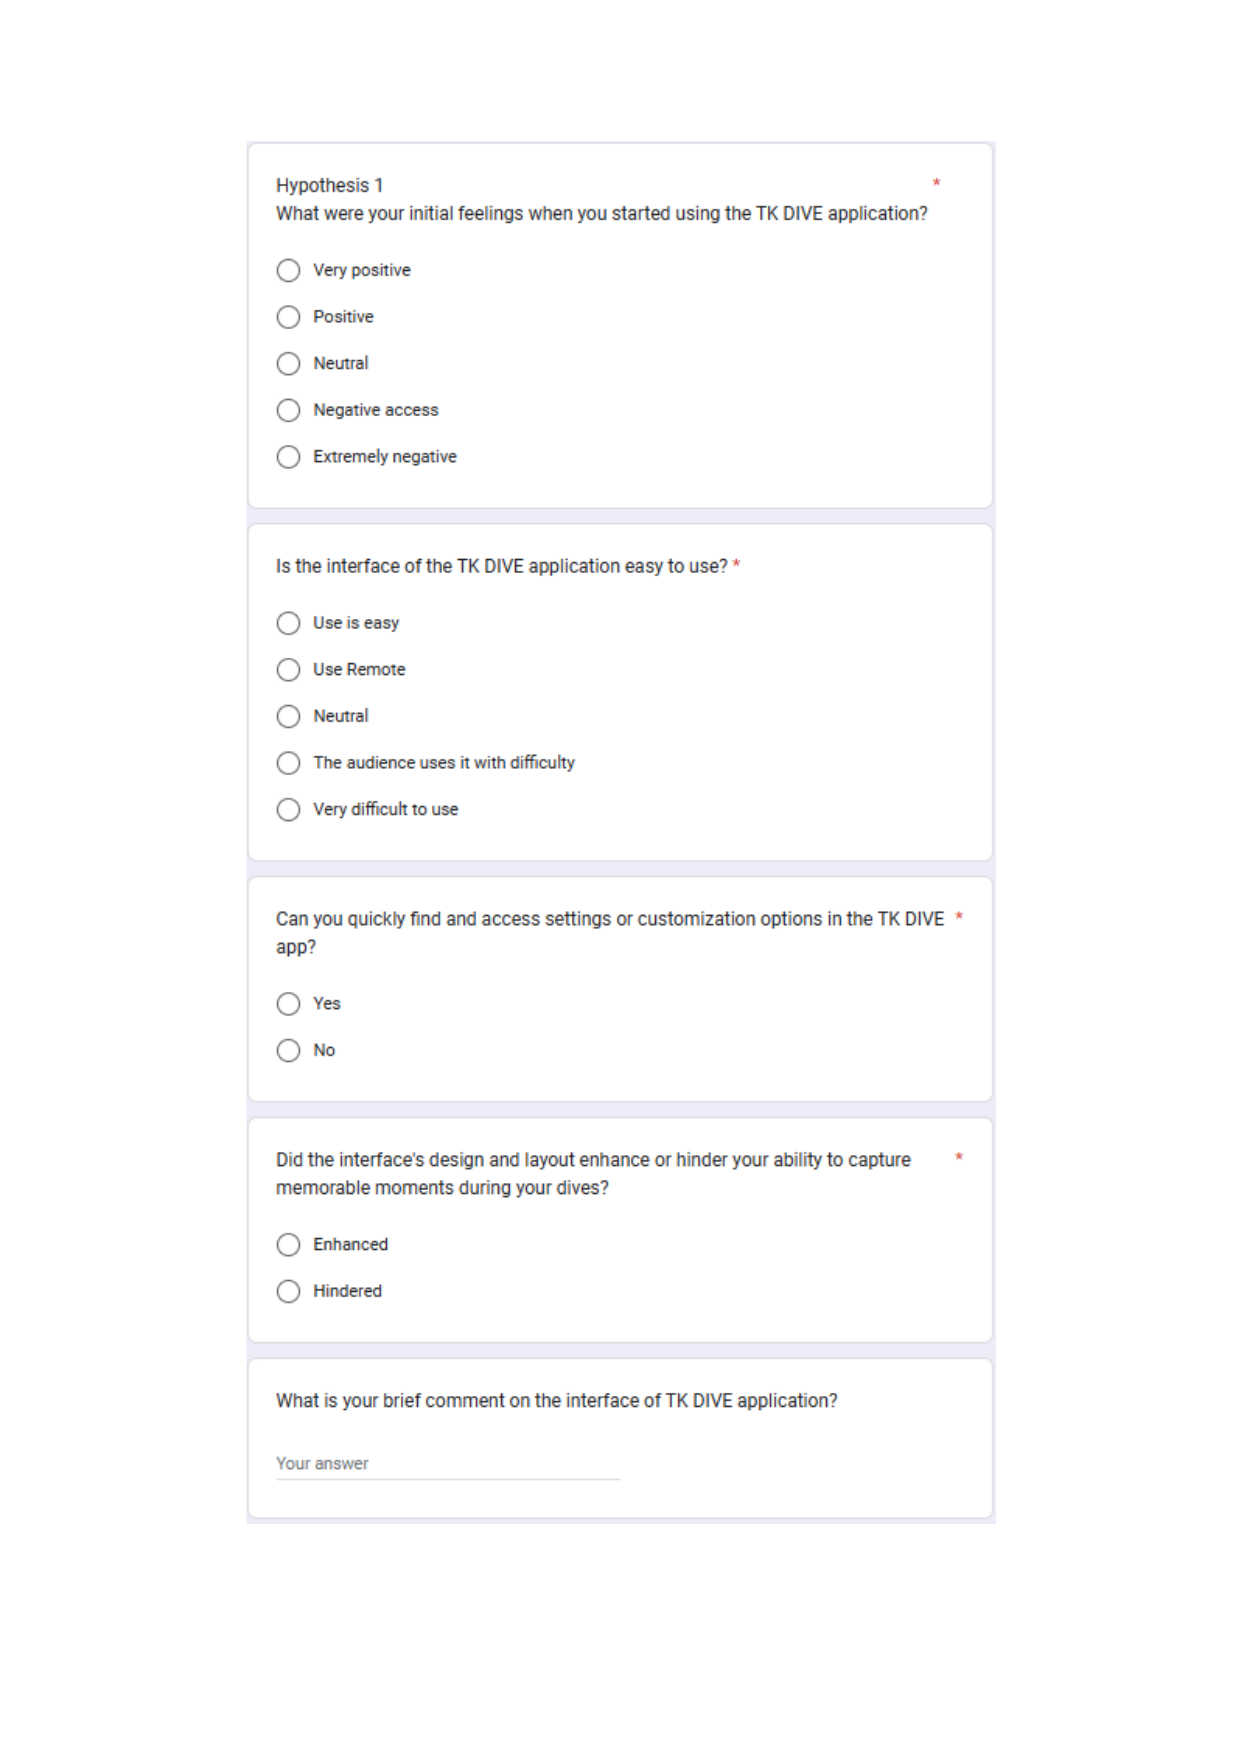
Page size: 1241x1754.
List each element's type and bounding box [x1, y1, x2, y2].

picture [246, 141, 997, 1524]
